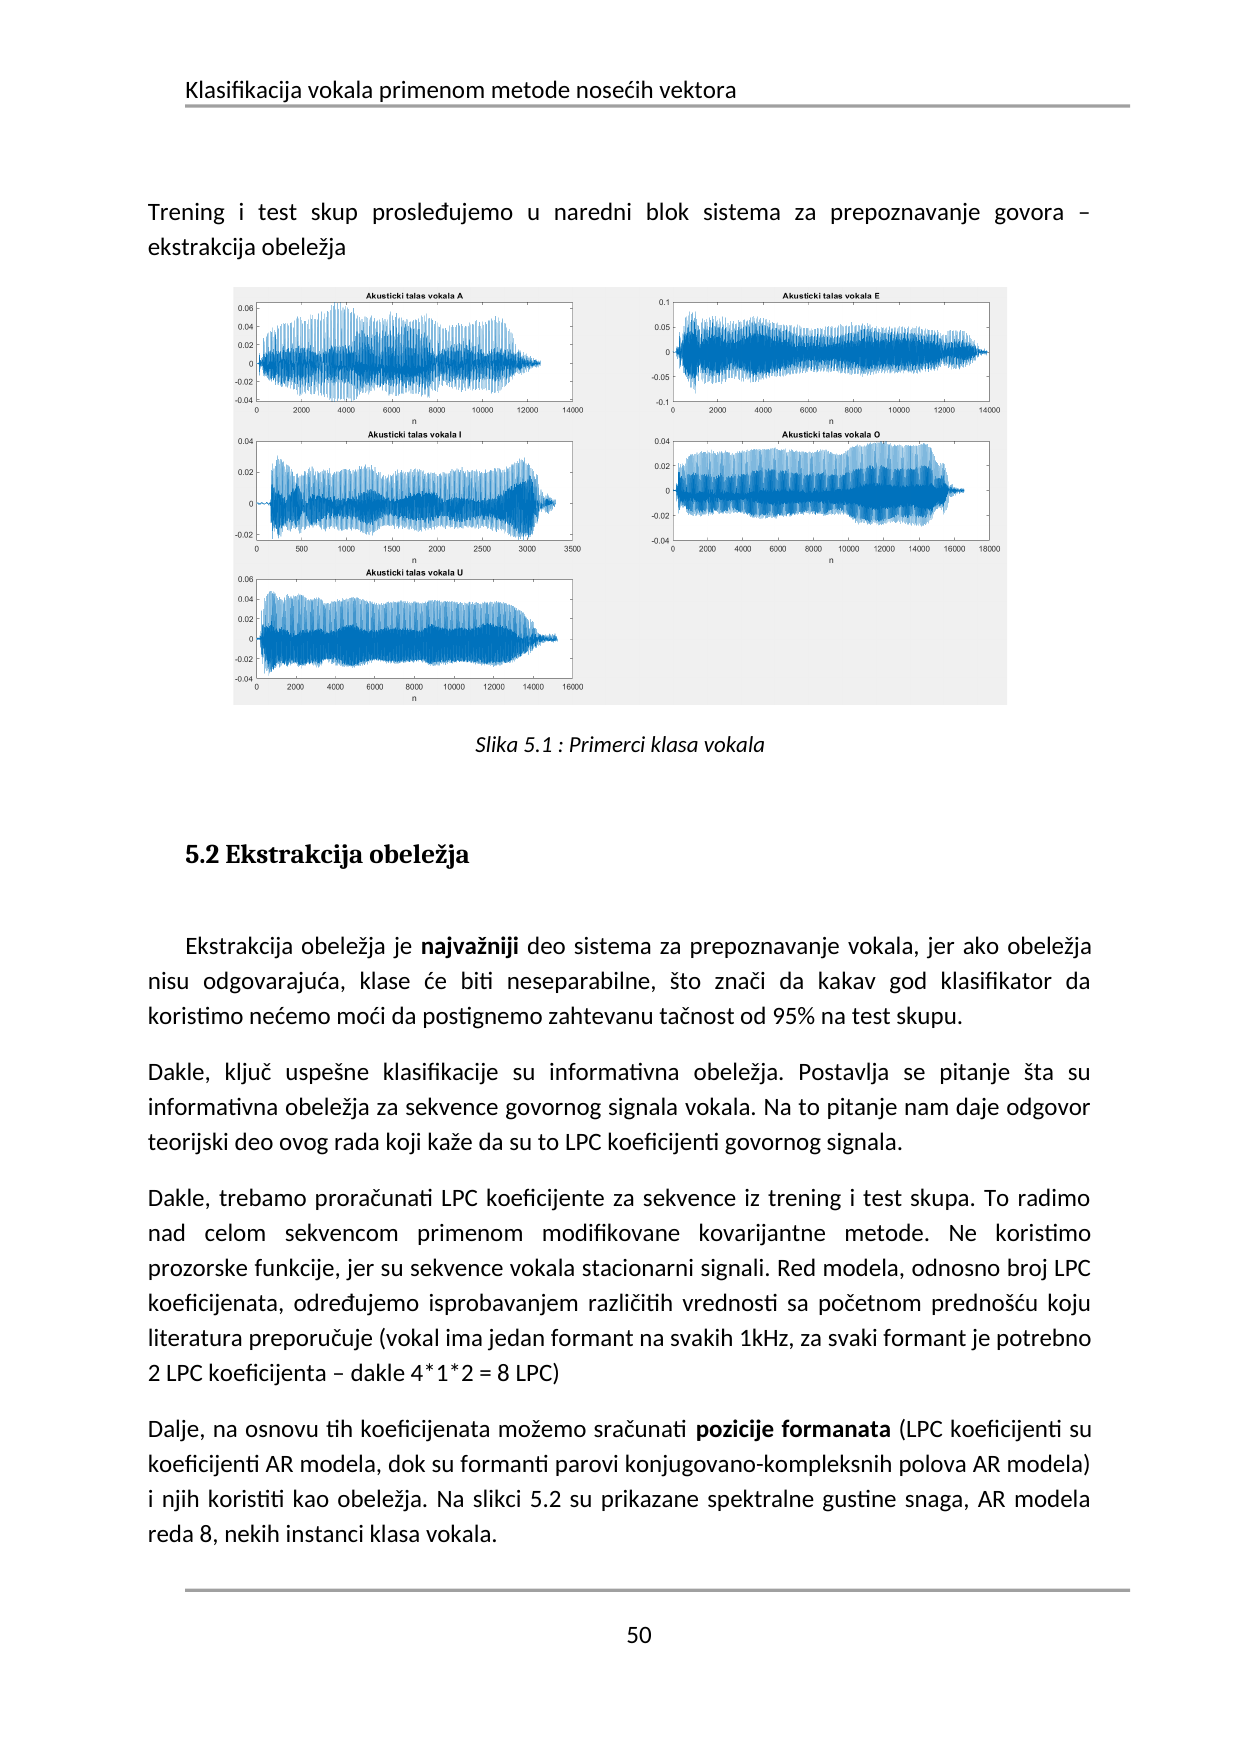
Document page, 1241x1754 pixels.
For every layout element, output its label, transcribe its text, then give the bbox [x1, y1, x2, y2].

subtitle 5.2 Ekstrakcija obeležja [148, 839, 1093, 870]
picture [233, 287, 1008, 705]
text Dakle, trebamo proračunati LPC koeficijente za sekvence iz trening i test skupa. To radimo nad celom sekvencom primenom modifikovane kovarijantne metode. Ne koristimo prozorske funkcije, jer su sekvence vokala stacionarni signali. Red modela, odnosno broj LPC koeficijenata, određujemo isprobavanjem različitih vrednosti sa početnom prednošću koju literatura preporučuje (vokal ima jedan formant na svakih 1kHz, za svaki formant je potrebno 2 LPC koeficijenta – dakle 4*1*2 = 8 LPC) [148, 1182, 1093, 1387]
text Dalje, na osnovu tih koeficijenata možemo sračunati pozicije formanata (LPC koeficijenti su koeficijenti AR modela, dok su formanti parovi konjugovano-kompleksnih polova AR modela) i njih koristiti kao obeležja. Na slikci 5.2 su prikazane spektralne gustine snaga, AR modela reda 8, nekih instanci klasa vokala. [148, 1413, 1093, 1548]
text Ekstrakcija obeležja je najvažniji deo sistema za prepoznavanje vokala, jer ako obeležja nisu odgovarajuća, klase će biti neseparabilne, što znači da kakav god klasifikator da koristimo nećemo moći da postignemo zahtevanu tačnost od 95% na test skupu. [148, 930, 1093, 1031]
text Dakle, ključ uspešne klasifikacije su informativna obeležja. Postavlja se pitanje šta su informativna obeležja za sekvence govornog signala vokala. Na to pitanje nam daje odgovor teorijski deo ovog rada koji kaže da su to LPC koeficijenti govornog signala. [148, 1056, 1093, 1157]
text Slika 5.1 : Primerci klasa vokala [148, 730, 1093, 758]
text Trening i test skup prosleđujemo u naredni blok sistema za prepoznavanje govora – ekstrakcija obeležja [148, 196, 1093, 262]
